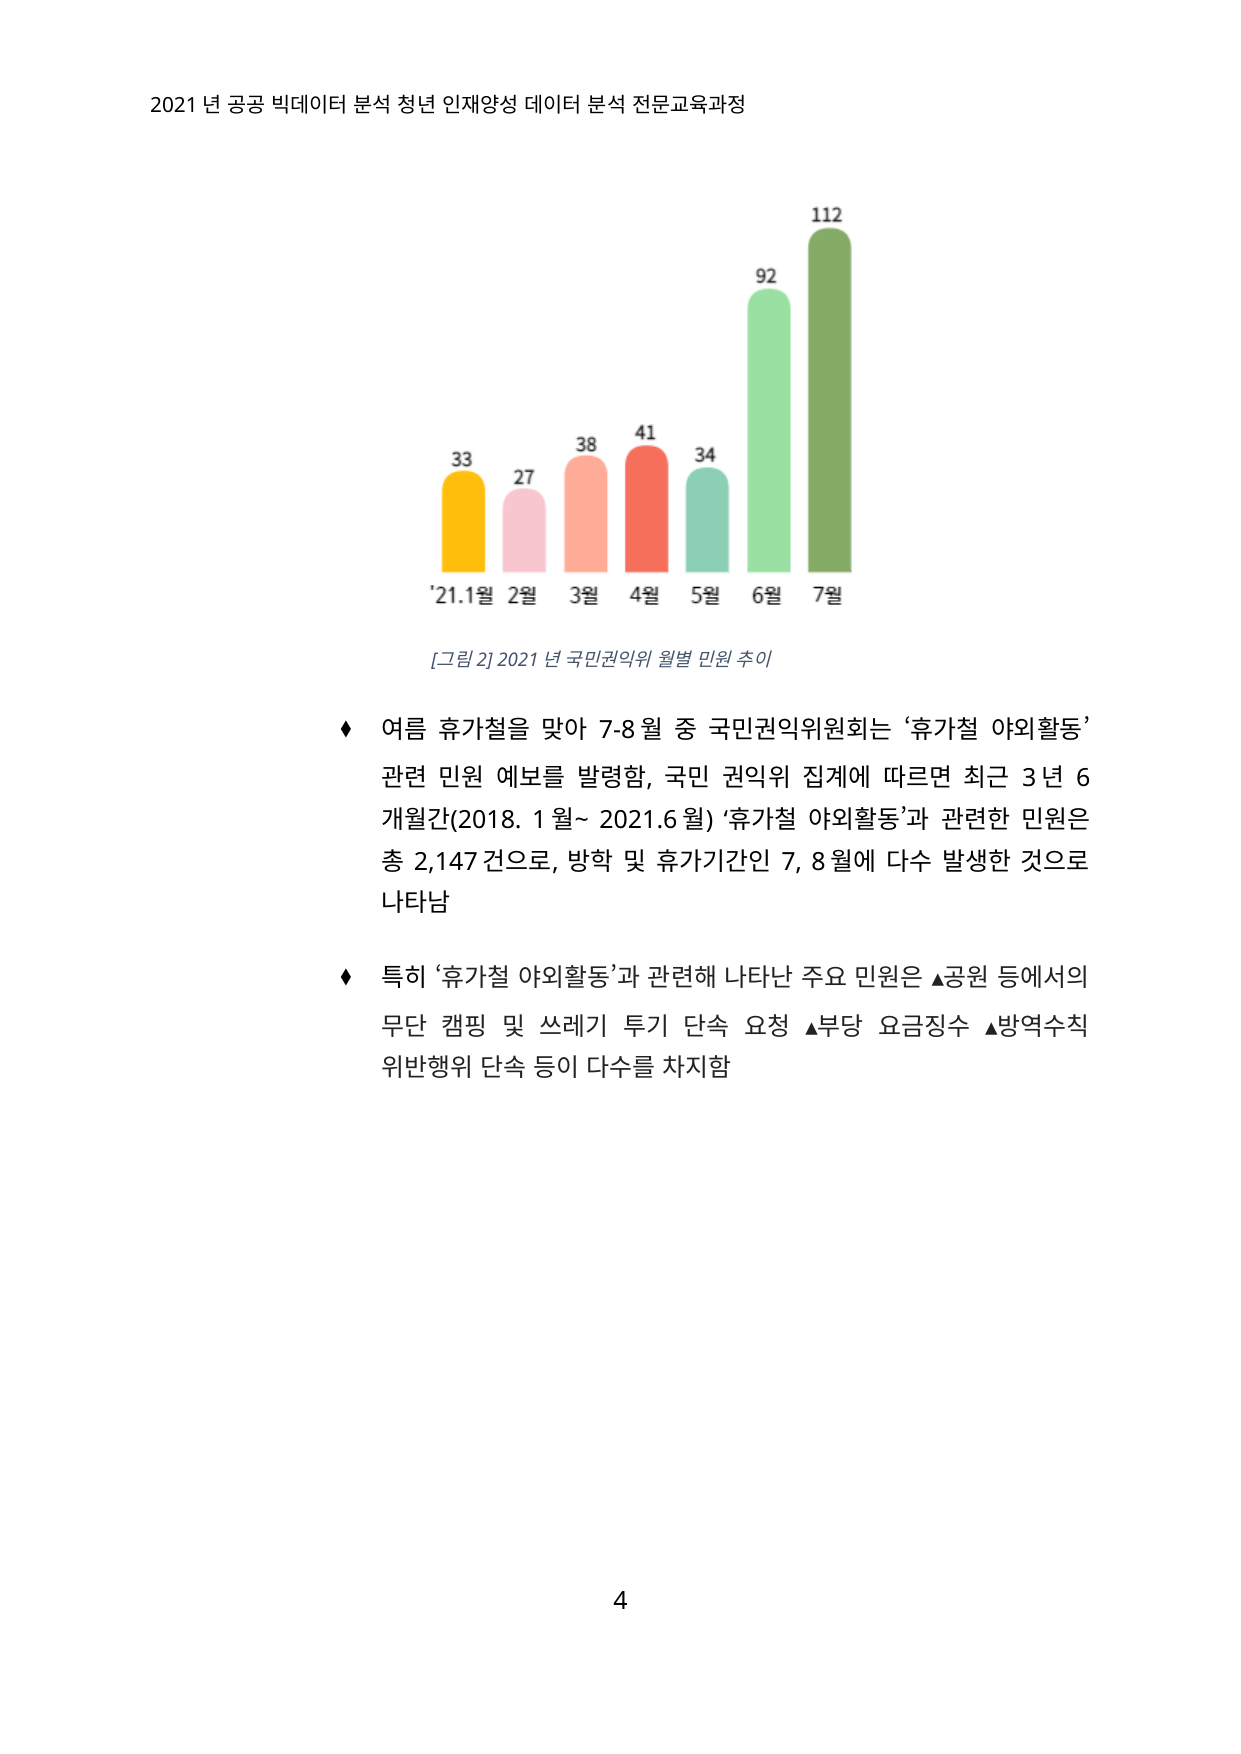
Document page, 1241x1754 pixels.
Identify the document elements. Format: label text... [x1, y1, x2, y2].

list 특히 ‘휴가철 야외활동’과 관련해 나타난 주요 민원은 ▴공원 등에서의 무단 캠핑 및 쓰레기 투기 단속 요청 ▴부당 요금징수 ▴방역수칙 위반행위 단속 등이 다수를 차지함 [339, 949, 1090, 1084]
picture [381, 177, 908, 615]
text [그림 2] 2021년 국민권익위 월별 민원 추이 [150, 645, 1090, 672]
list 여름 휴가철을 맞아 7-8월 중 국민권익위원회는 ‘휴가철 야외활동’ 관련 민원 예보를 발령함, 국민 권익위 집계에 따르면 최근 3년 6개월간(2018. 1월~ 2021.6월) ‘휴가철 야외활동’과 관련한 민원은 총 2,147건으로, 방학 및 휴가기간인 7, 8월에 다수 발생한 것으로 나타남 [339, 701, 1090, 919]
